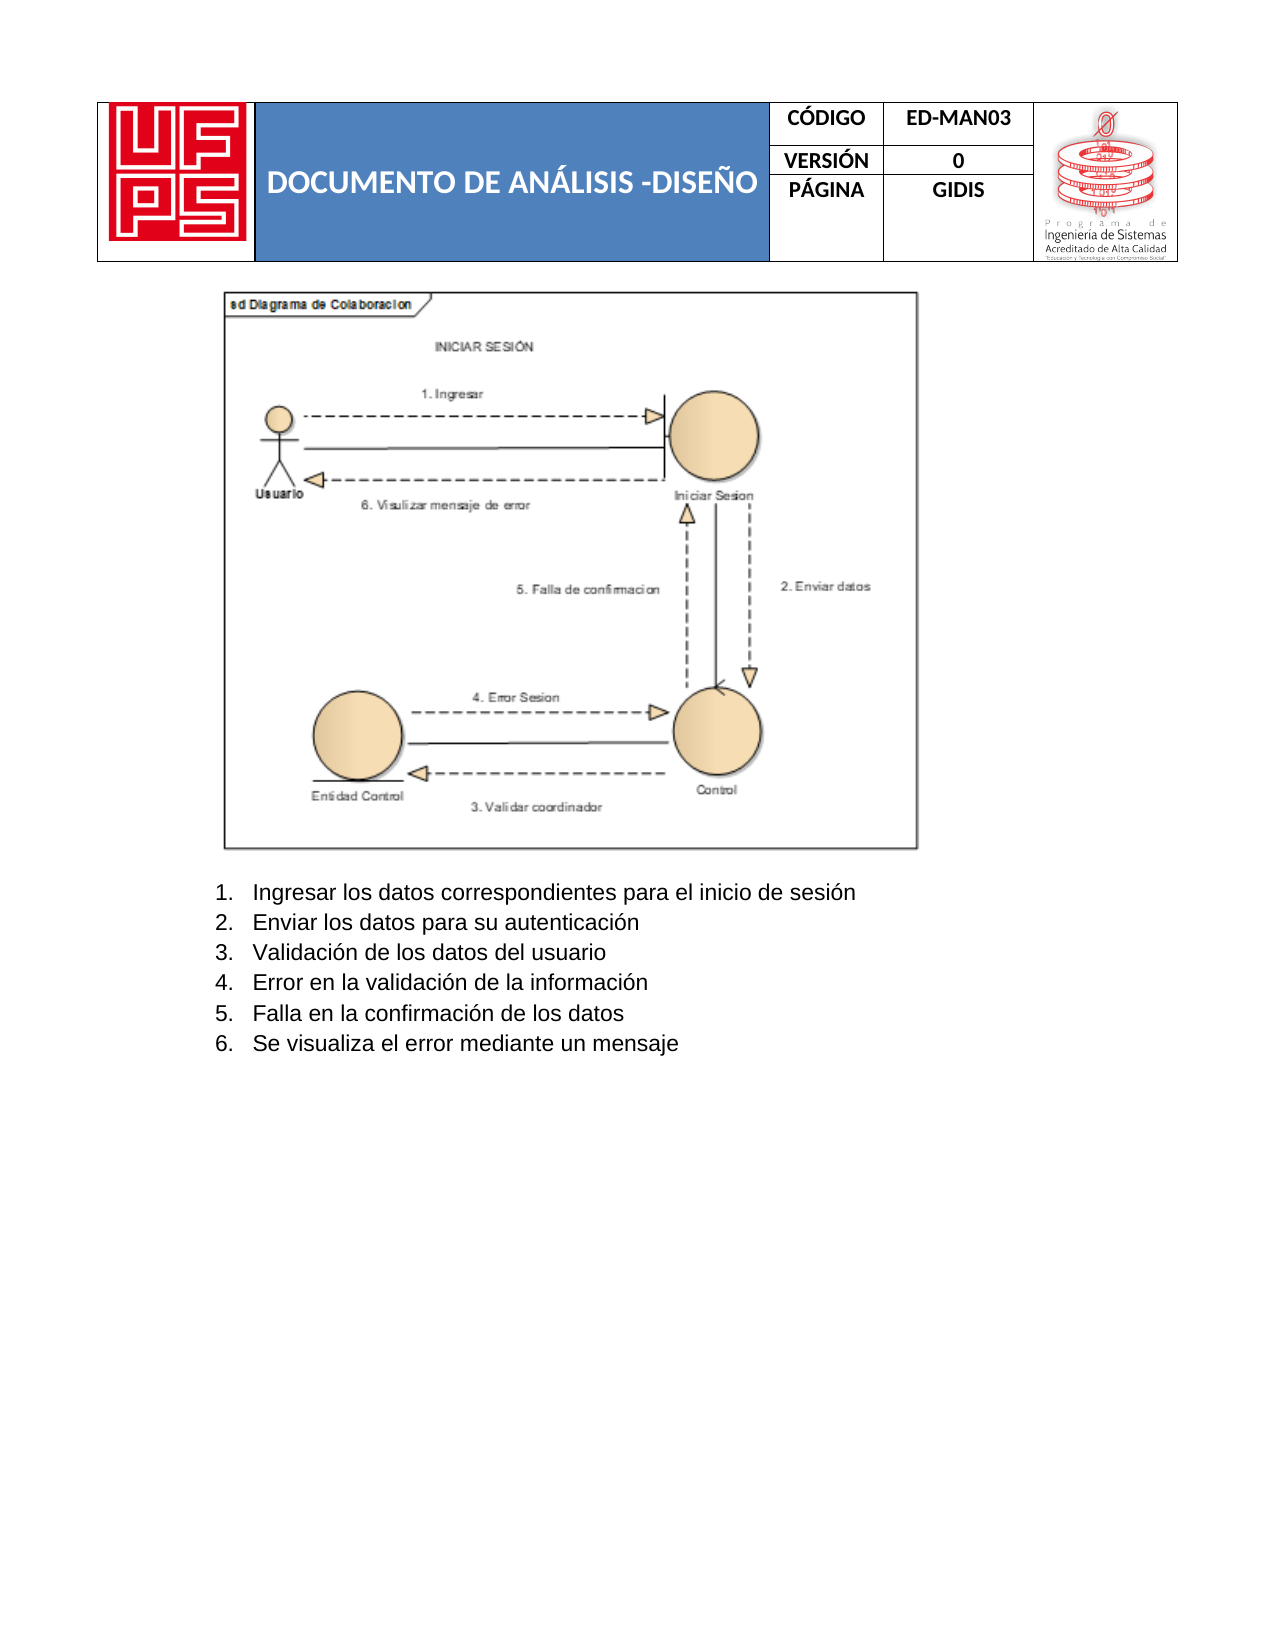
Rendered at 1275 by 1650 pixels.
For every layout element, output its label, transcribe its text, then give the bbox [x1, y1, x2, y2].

list Ingresar los datos correspondientes para el inicio de sesión [215, 879, 1098, 905]
picture [1045, 102, 1166, 261]
list Enviar los datos para su autenticación [215, 909, 1098, 935]
list Error en la validación de la información [215, 969, 1098, 996]
list Falla en la confirmación de los datos [215, 999, 1098, 1026]
list Se visualiza el error mediante un mensaje [215, 1030, 1098, 1056]
picture [221, 289, 927, 854]
picture [108, 102, 247, 241]
list Validación de los datos del usuario [215, 939, 1098, 966]
